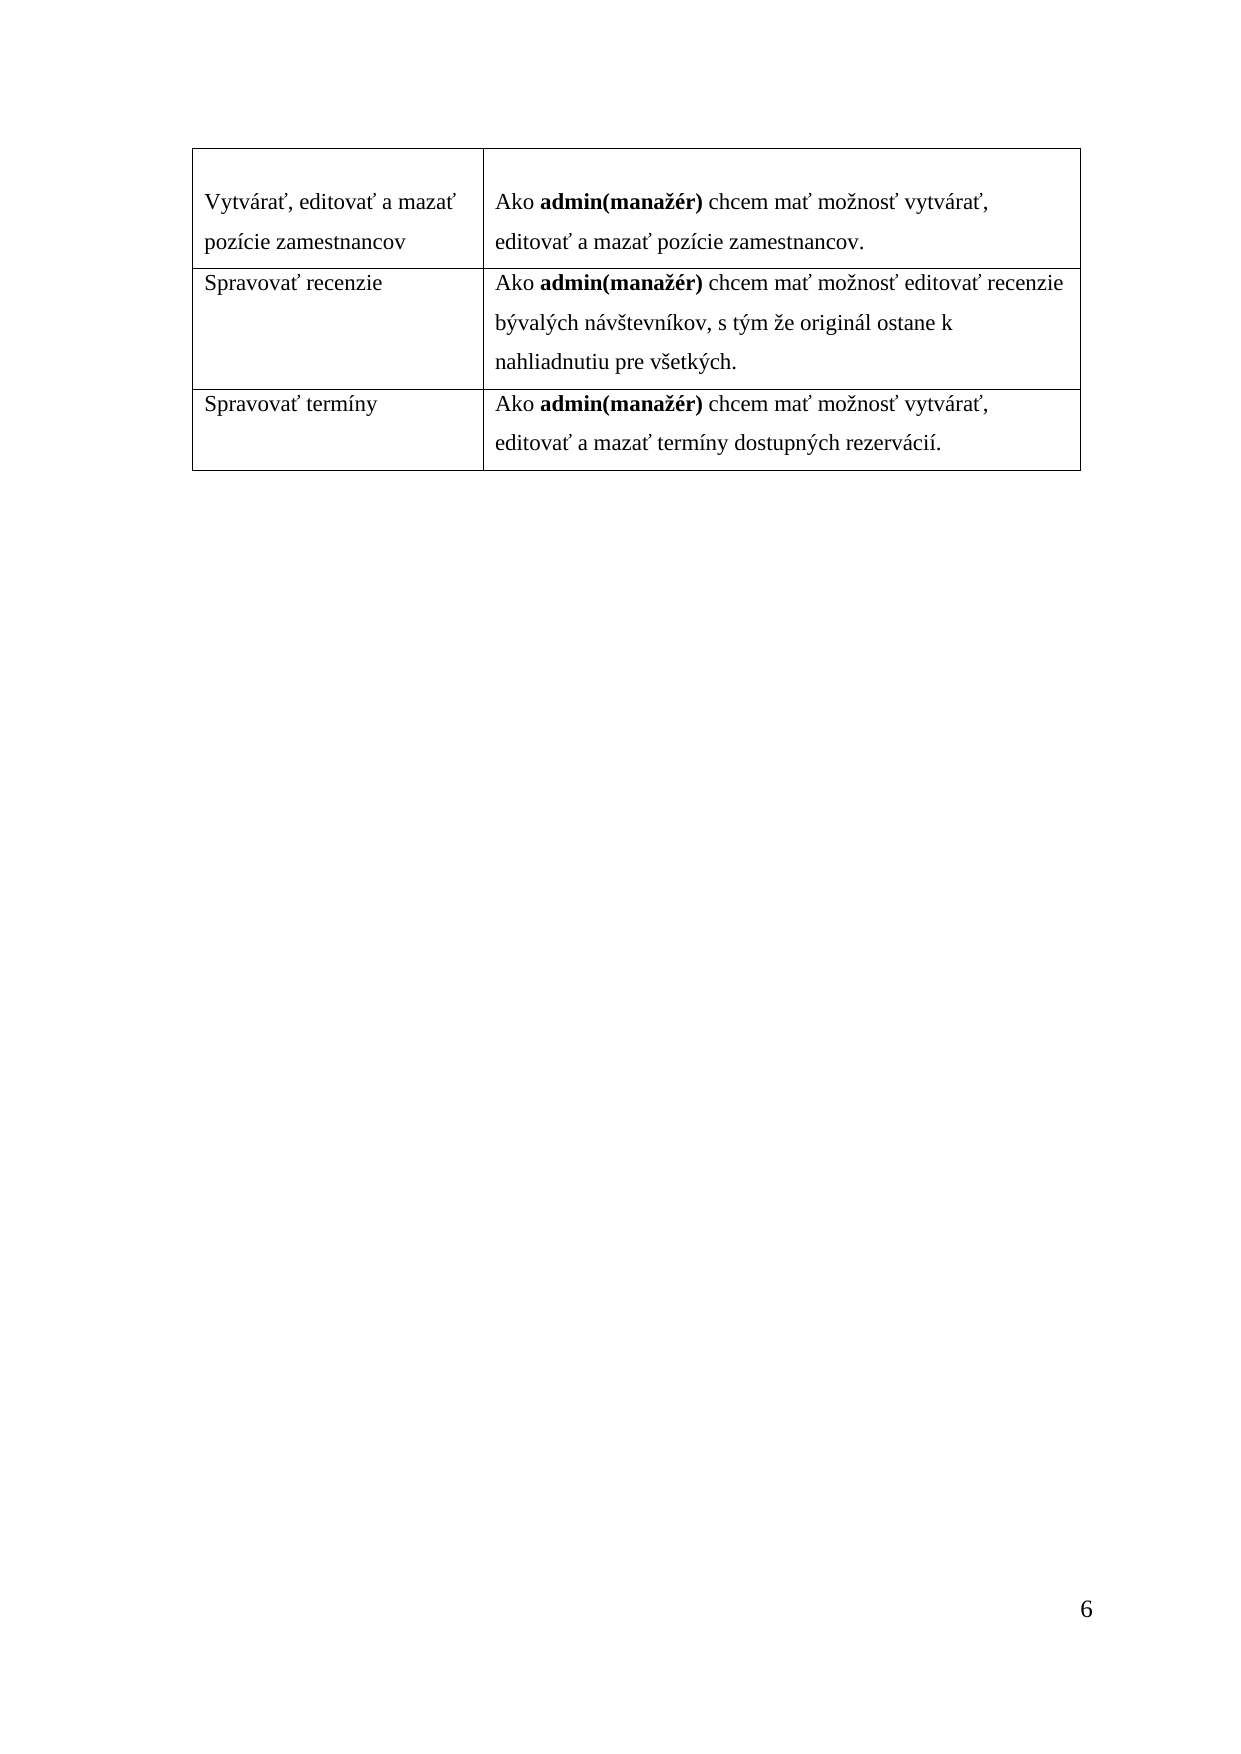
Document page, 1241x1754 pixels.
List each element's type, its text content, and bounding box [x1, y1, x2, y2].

table_cell Ako admin(manažér) chcem mať možnosť editovať recenzie bývalých návštevníkov, s tým že originál ostane k nahliadnutiu pre všetkých. [484, 269, 1080, 389]
table_cell Ako admin(manažér) chcem mať možnosť vytvárať, editovať a mazať termíny dostupných rezervácií. [484, 390, 1080, 470]
table_cell Ako admin(manažér) chcem mať možnosť vytvárať, editovať a mazať pozície zamestnancov. [484, 149, 1080, 268]
table_cell Spravovať recenzie [193, 269, 483, 389]
table_cell Spravovať termíny [193, 390, 483, 470]
table_cell Vytvárať, editovať a mazať pozície zamestnancov [193, 149, 483, 268]
